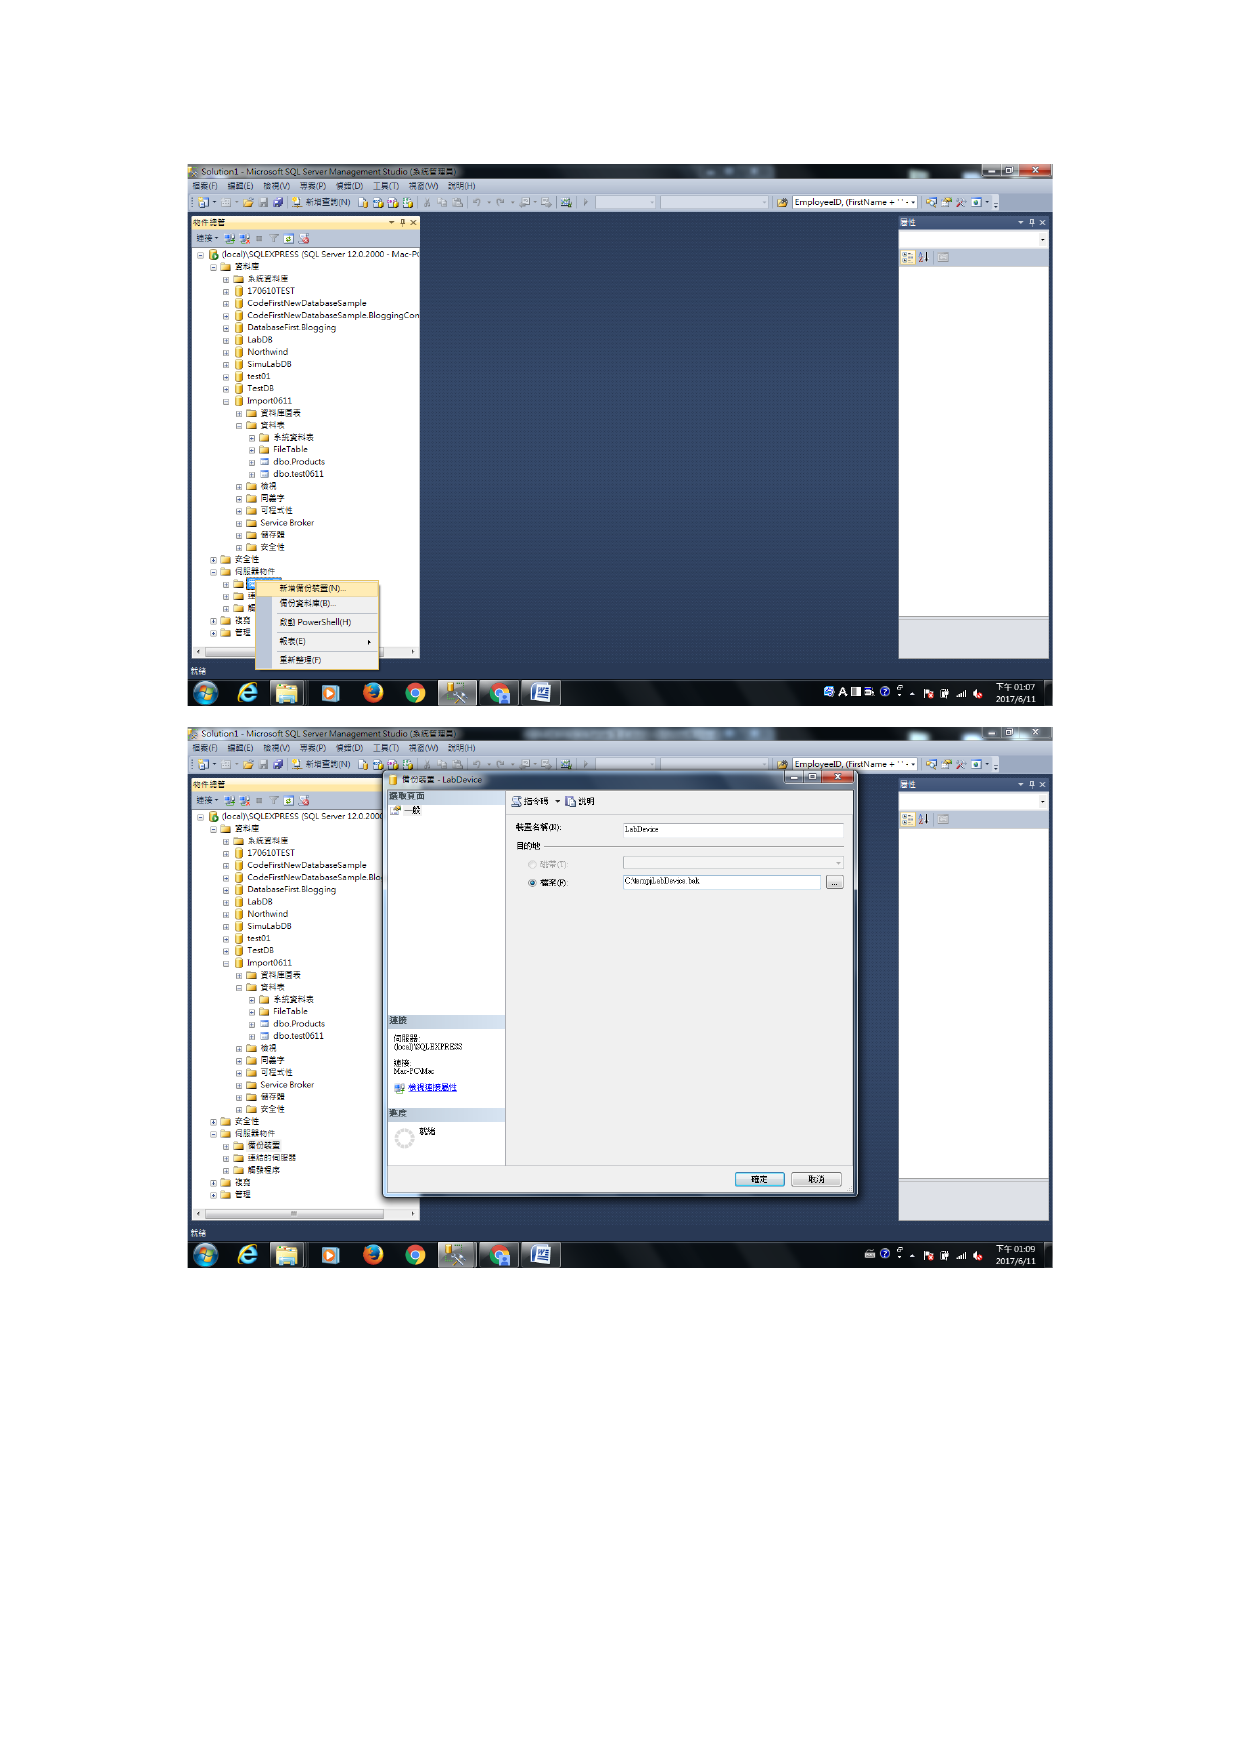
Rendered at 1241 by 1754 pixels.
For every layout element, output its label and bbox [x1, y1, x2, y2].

picture [187, 164, 1053, 706]
picture [187, 727, 1053, 1268]
